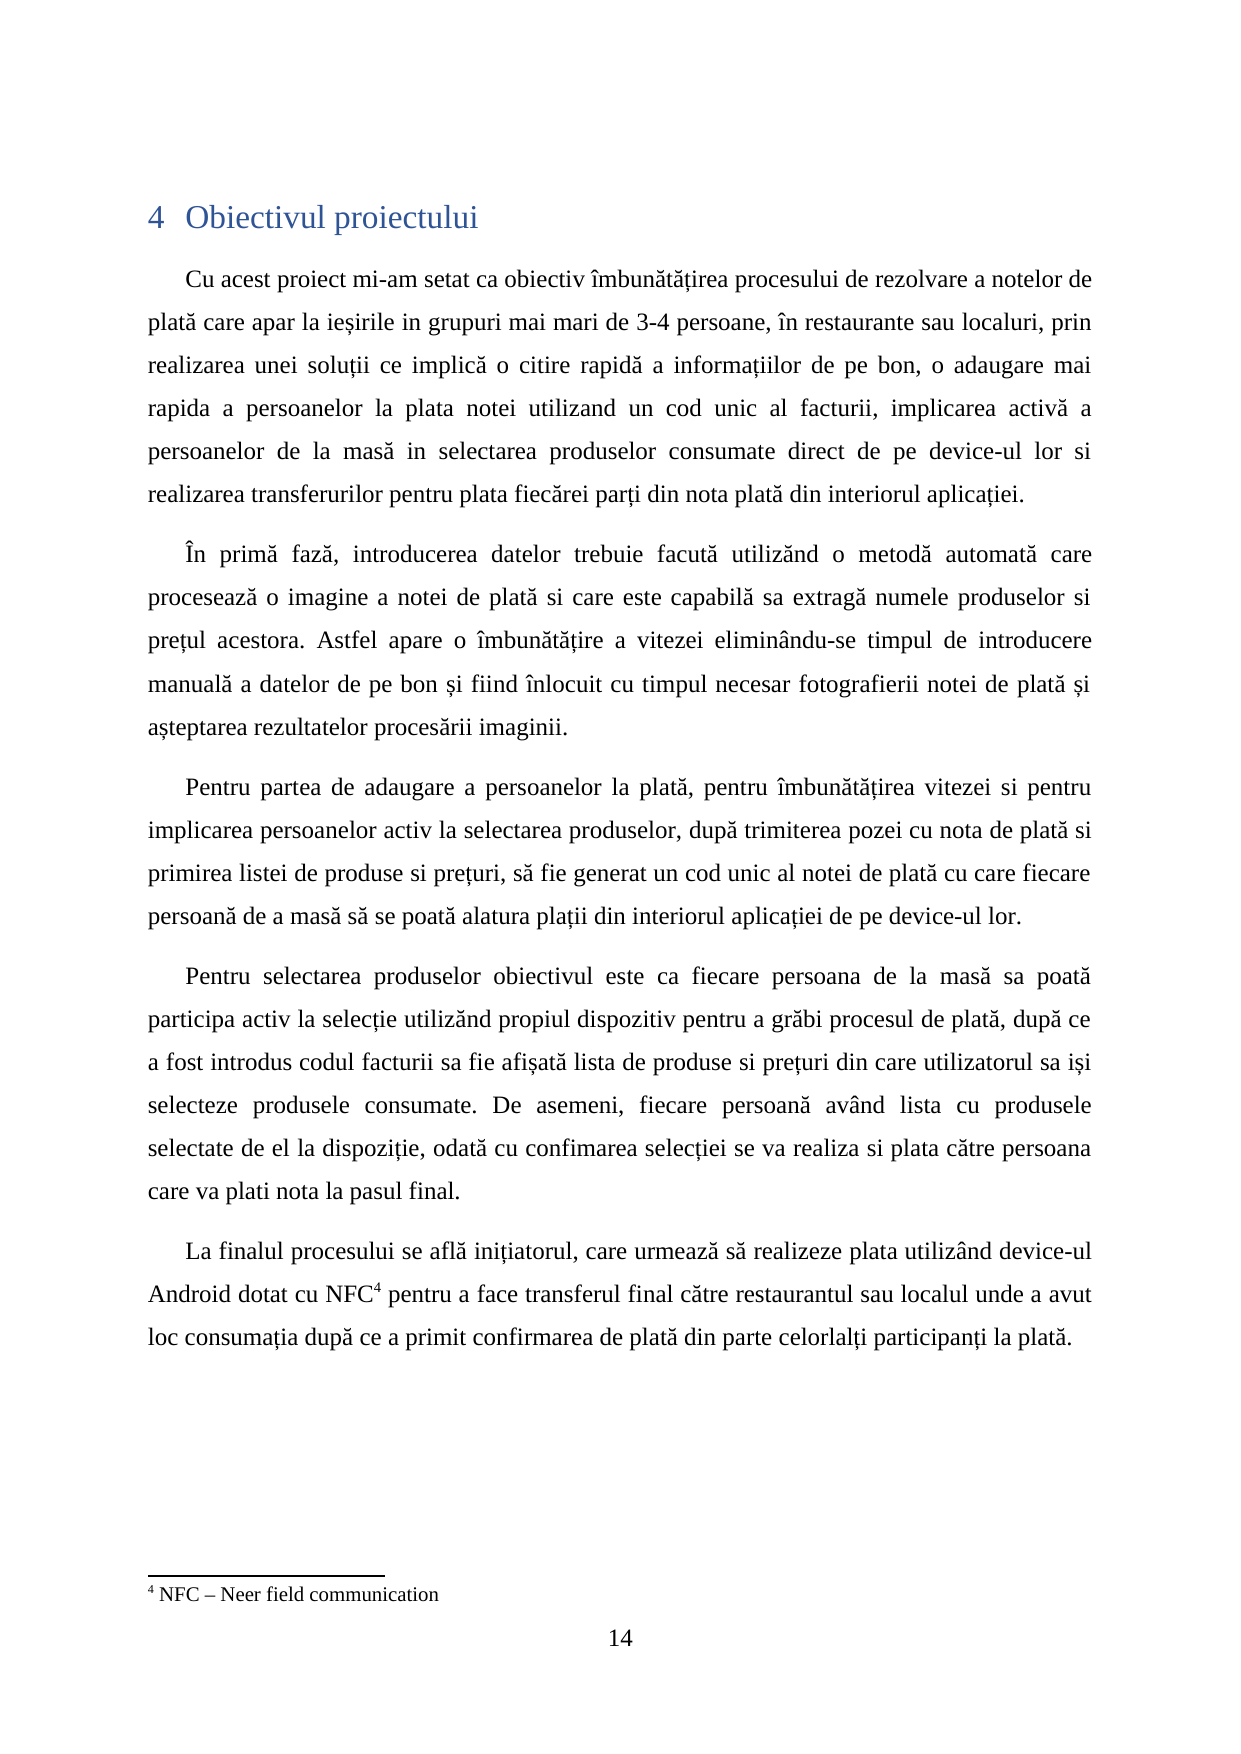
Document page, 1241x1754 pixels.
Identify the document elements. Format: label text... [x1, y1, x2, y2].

text La finalul procesului se află inițiatorul, care urmează să realizeze plata utilizând device-ul Android dotat cu NFC pentru a face transferul final către restaurantul sau localul unde a avut loc consumația după ce a primit confirmarea de plată din parte celorlalți participanți la plată. [148, 1236, 1093, 1351]
subtitle Obiectivul proiectului [148, 198, 1093, 236]
text În primă fază, introducerea datelor trebuie facută utilizănd o metodă automată care procesează o imagine a notei de plată si care este capabilă sa extragă numele produselor si prețul acestora. Astfel apare o îmbunătățire a vitezei eliminându-se timpul de introducere manuală a datelor de pe bon și fiind înlocuit cu timpul necesar fotografierii notei de plată și așteptarea rezultatelor procesării imaginii. [148, 539, 1093, 741]
text Pentru selectarea produselor obiectivul este ca fiecare persoana de la masă sa poată participa activ la selecție utilizănd propiul dispozitiv pentru a grăbi procesul de plată, după ce a fost introdus codul facturii sa fie afișată lista de produse si prețuri din care utilizatorul sa iși selecteze produsele consumate. De asemeni, fiecare persoană având lista cu produsele selectate de el la dispoziție, odată cu confimarea selecției se va realiza si plata către persoana care va plati nota la pasul final. [148, 961, 1093, 1205]
text Pentru partea de adaugare a persoanelor la plată, pentru îmbunătățirea vitezei si pentru implicarea persoanelor activ la selectarea produselor, după trimiterea pozei cu nota de plată si primirea listei de produse si prețuri, să fie generat un cod unic al notei de plată cu care fiecare persoană de a masă să se poată alatura plații din interiorul aplicației de pe device-ul lor. [148, 772, 1093, 930]
text Cu acest proiect mi-am setat ca obiectiv îmbunătățirea procesului de rezolvare a notelor de plată care apar la ieșirile in grupuri mai mari de 3-4 persoane, în restaurante sau localuri, prin realizarea unei soluții ce implică o citire rapidă a informațiilor de pe bon, o adaugare mai rapida a persoanelor la plata notei utilizand un cod unic al facturii, implicarea activă a persoanelor de la masă in selectarea produselor consumate direct de pe device-ul lor si realizarea transferurilor pentru plata fiecărei parți din nota plată din interiorul aplicației. [148, 264, 1093, 508]
